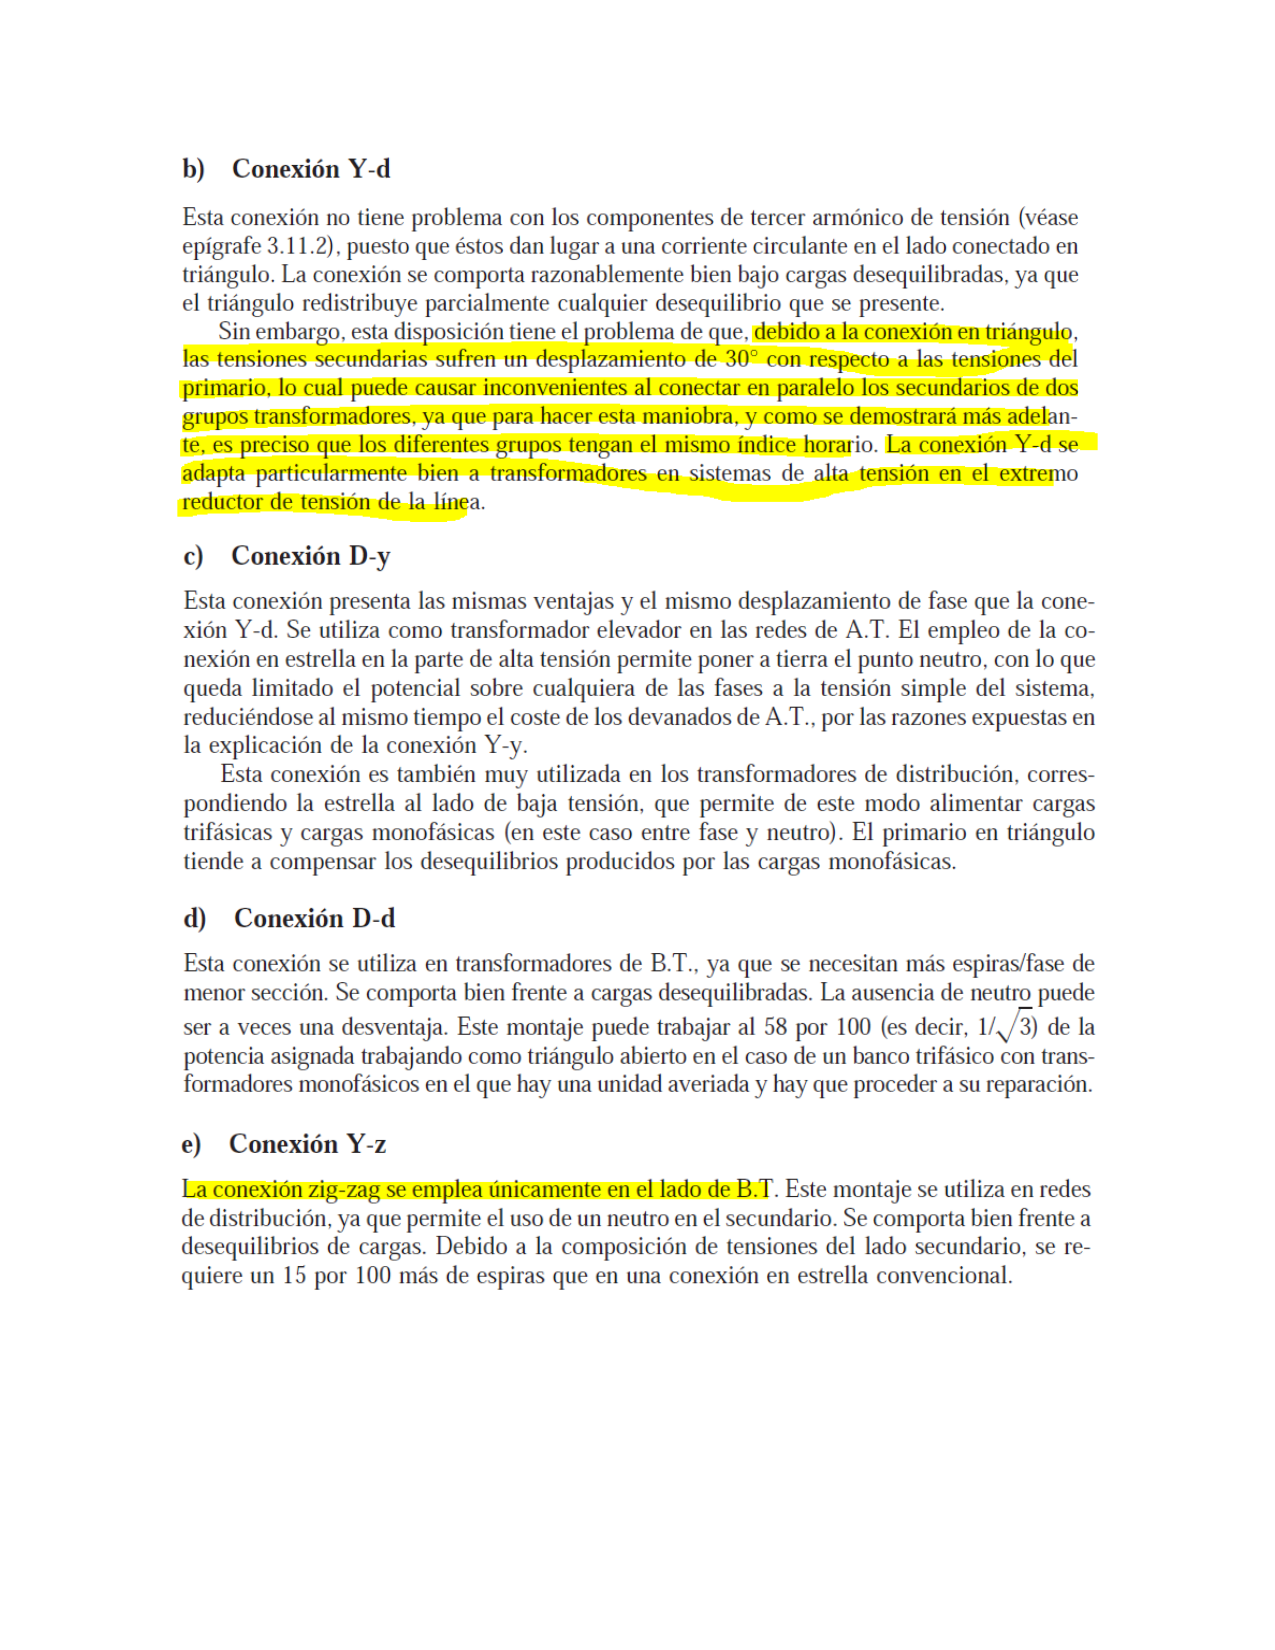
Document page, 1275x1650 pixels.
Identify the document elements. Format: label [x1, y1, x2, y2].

picture [177, 1126, 1098, 1293]
picture [177, 147, 1098, 522]
picture [177, 540, 1098, 1108]
